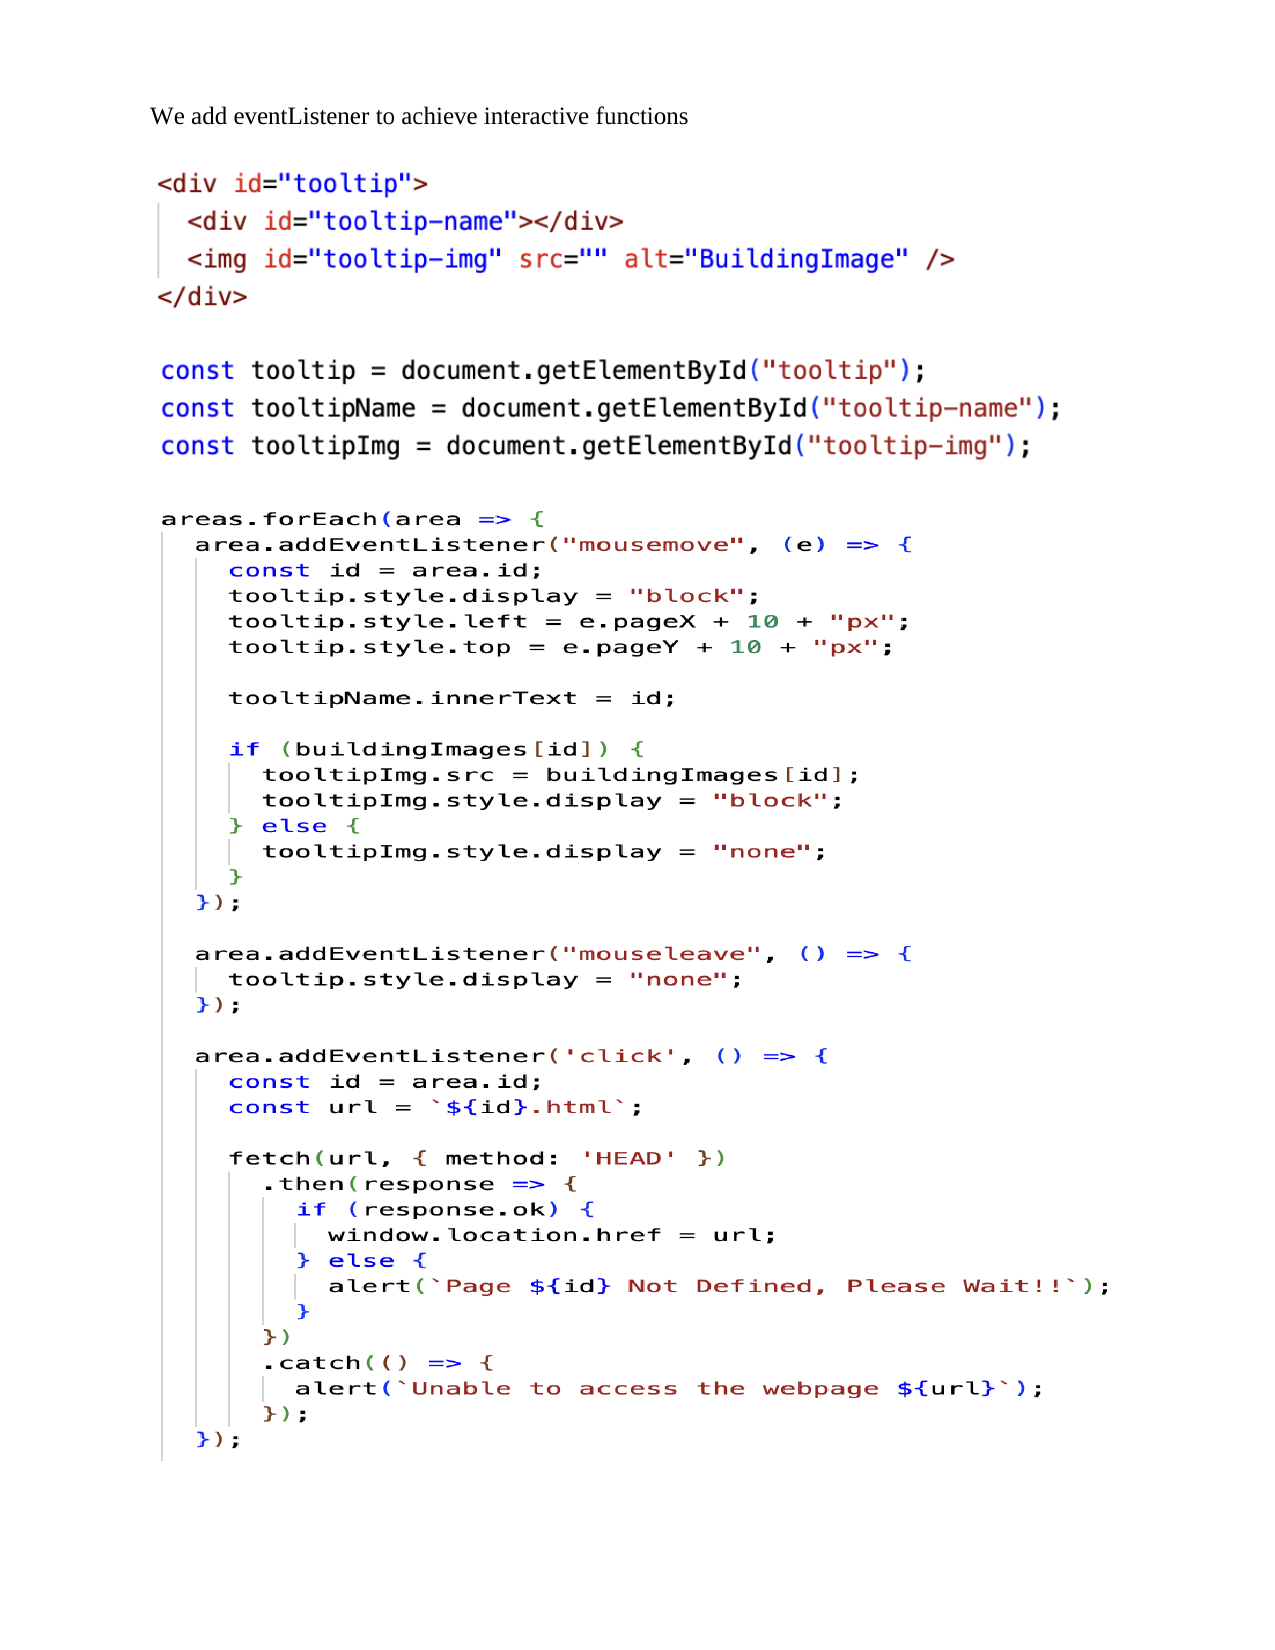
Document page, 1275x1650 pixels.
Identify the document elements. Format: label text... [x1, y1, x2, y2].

text We add eventListener to achieve interactive functions [150, 101, 1125, 130]
picture [150, 165, 971, 322]
picture [150, 505, 1131, 1461]
picture [150, 356, 1094, 471]
